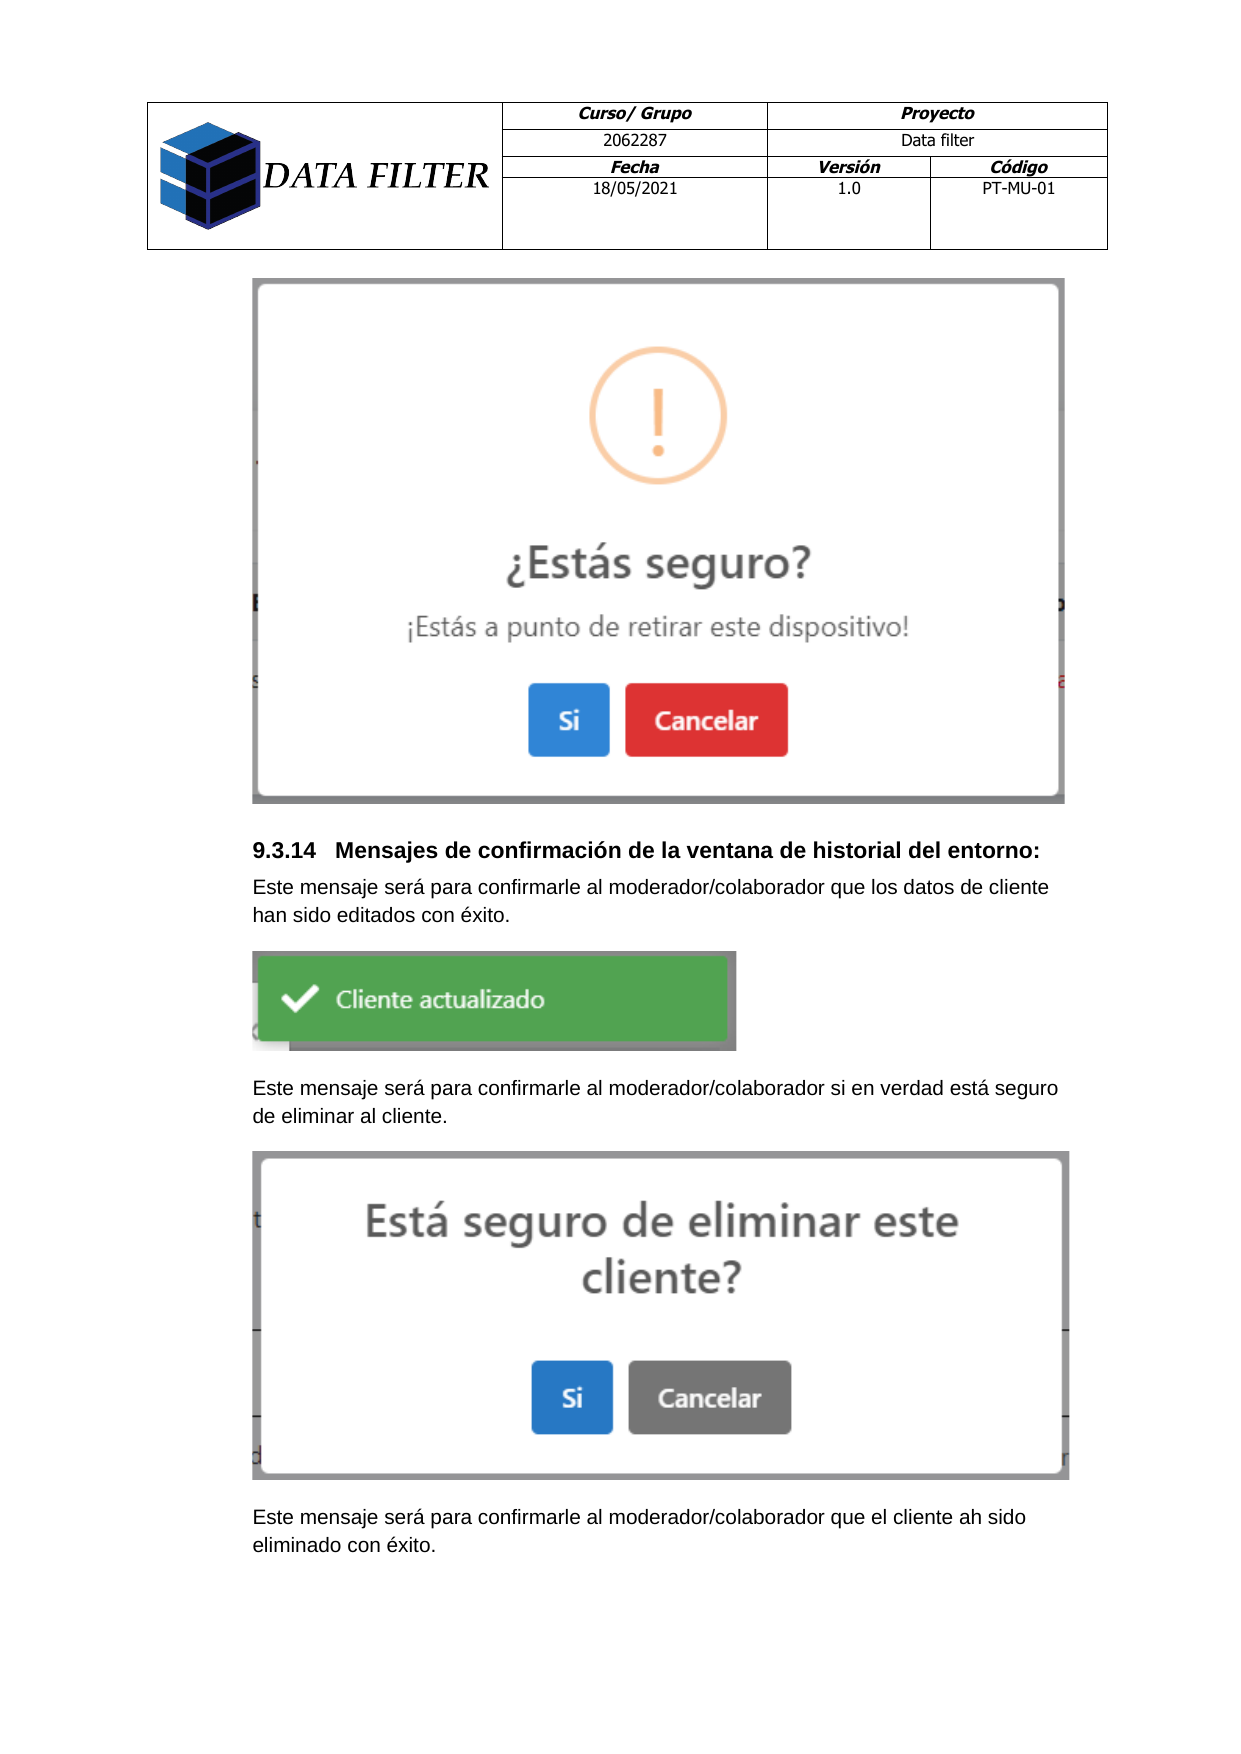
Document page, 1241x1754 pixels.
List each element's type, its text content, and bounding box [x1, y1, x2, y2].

picture [160, 122, 490, 230]
subtitle 9.3.14 Mensajes de confirmación de la ventana de historial del entorno: [252, 837, 1063, 863]
text Este mensaje será para confirmarle al moderador/colaborador que los datos de cliente han sido editados con éxito. [252, 875, 1063, 927]
picture [252, 951, 737, 1051]
text Este mensaje será para confirmarle al moderador/colaborador si en verdad está seguro de eliminar al cliente. [252, 1076, 1063, 1127]
picture [252, 278, 1065, 804]
text Este mensaje será para confirmarle al moderador/colaborador que el cliente ah sido eliminado con éxito. [252, 1505, 1063, 1556]
picture [252, 1151, 1070, 1480]
